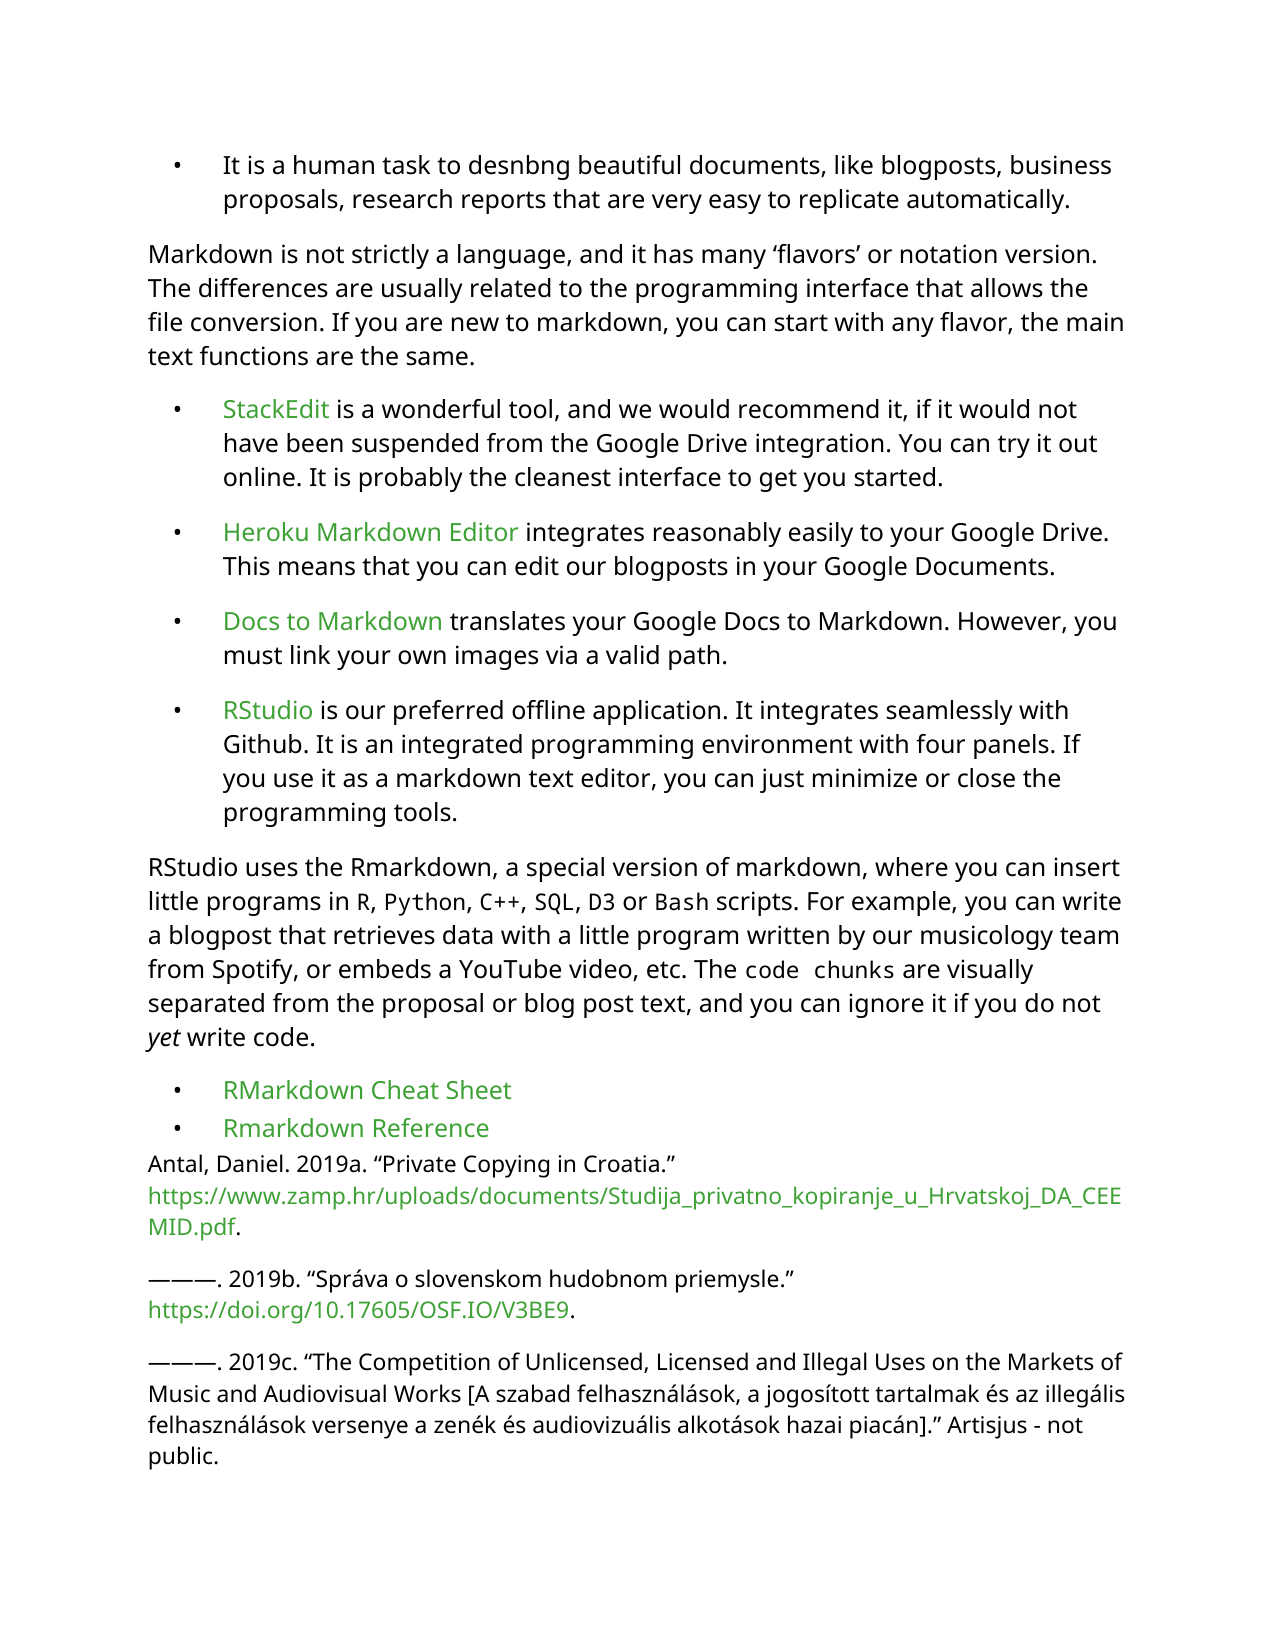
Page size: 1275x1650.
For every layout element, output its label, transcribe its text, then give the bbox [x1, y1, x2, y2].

text ———. 2019c. “The Competition of Unlicensed, Licensed and Illegal Uses on the Markets of Music and Audiovisual Works [A szabad felhasználások, a jogosított tartalmak és az illegális felhasználások versenye a zenék és audiovizuális alkotások hazai piacán].” Artisjus - not public. [148, 1346, 1127, 1471]
text RStudio uses the Rmarkdown, a special version of markdown, where you can insert little programs in R, Python, C++, SQL, D3 or Bash scripts. For example, you can write a blogpost that retrieves data with a little program written by our musicology team from Spotify, or embeds a YouTube video, etc. The code chunks are visually separated from the proposal or blog post text, and you can ignore it if you do not yet write code. [148, 849, 1127, 1054]
list Heroku Markdown Editor integrates reasonably easily to your Google Drive. This means that you can edit our blogposts in your Google Documents. [173, 514, 1127, 583]
text Markdown is not strictly a language, and it has many ‘flavors’ or notation version. The differences are usually related to the programming interface that allows the file conversion. If you are new to markdown, you can start with any flavor, the main text functions are the same. [148, 237, 1127, 373]
text ———. 2019b. “Správa o slovenskom hudobnom priemysle.” https://doi.org/10.17605/OSF.IO/V3BE9. [148, 1263, 1127, 1325]
text Antal, Daniel. 2019a. “Private Copying in Croatia.” https://www.zamp.hr/uploads/documents/Studija_privatno_kopiranje_u_Hrvatskoj_DA_CEEMID.pdf. [148, 1148, 1127, 1242]
list Rmarkdown Reference [173, 1111, 1127, 1144]
list RStudio is our preferred offline application. It integrates seamlessly with Github. It is an integrated programming environment with four panels. If you use it as a markdown text editor, you can just minimize or close the programming tools. [173, 692, 1127, 829]
list Docs to Markdown translates your Google Docs to Markdown. However, you must link your own images via a valid path. [173, 603, 1127, 672]
list RMarkdown Cheat Sheet [173, 1073, 1127, 1107]
list StackEdit is a wonderful tool, and we would recommend it, if it would not have been suspended from the Google Drive integration. You can try it out online. It is probably the cleanest interface to get you started. [173, 392, 1127, 494]
list It is a human task to desnbng beautiful documents, like blogposts, business proposals, research reports that are very easy to replicate automatically. [173, 148, 1127, 216]
